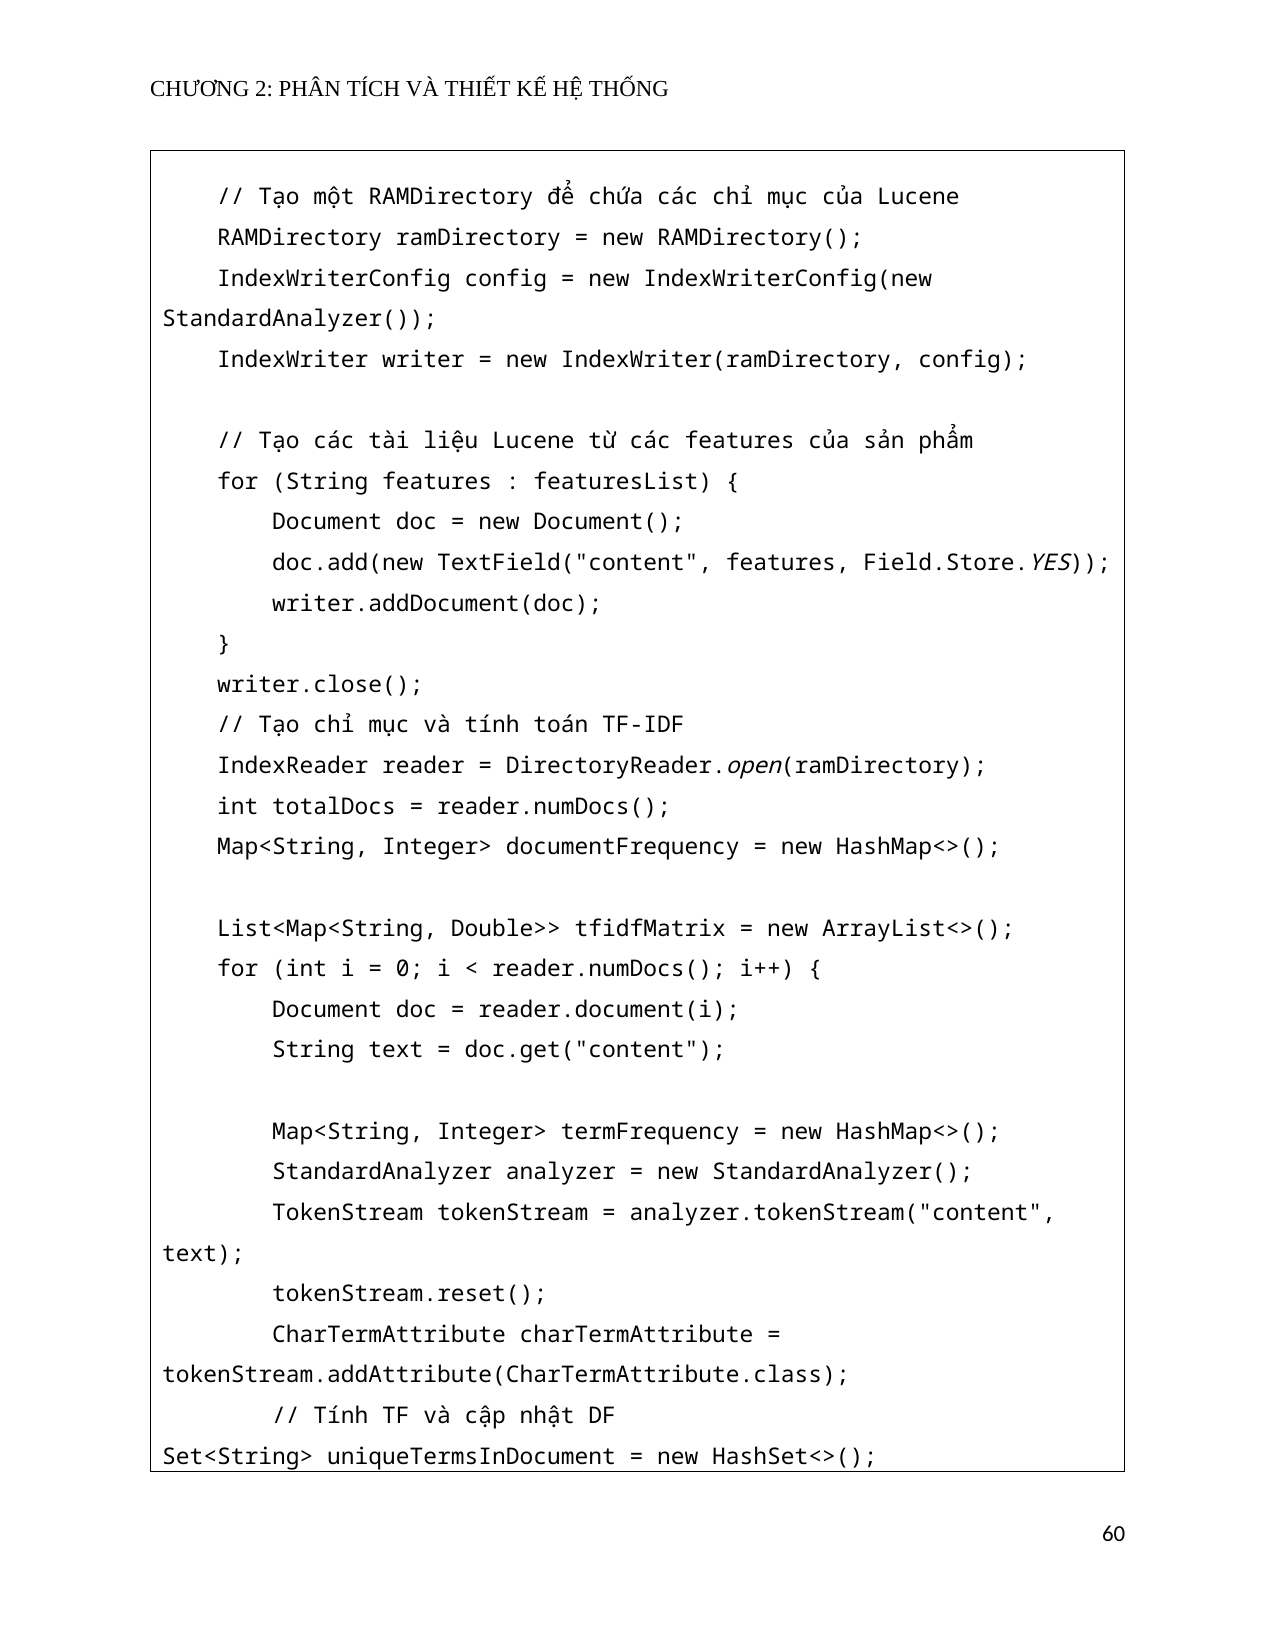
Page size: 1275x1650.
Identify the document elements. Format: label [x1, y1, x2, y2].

table_header [151, 151, 1124, 1471]
